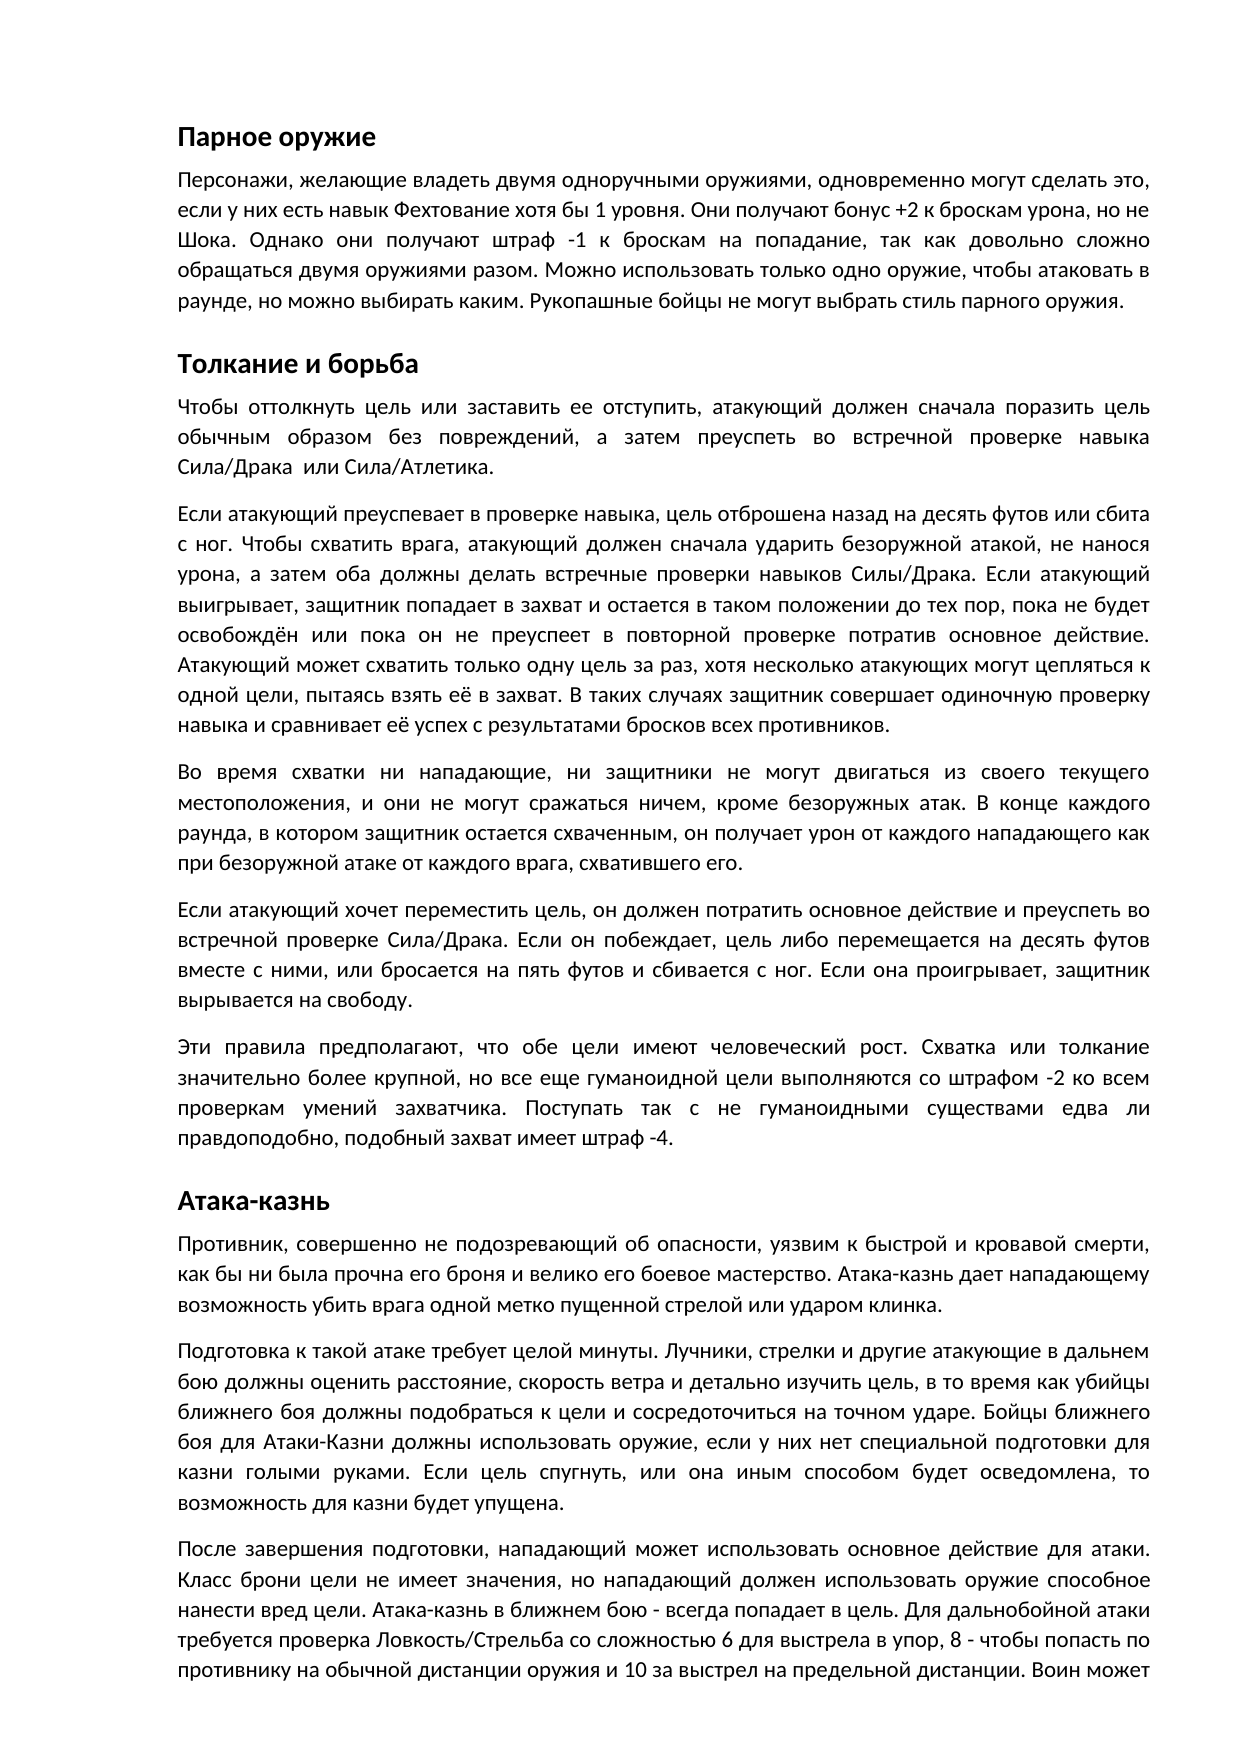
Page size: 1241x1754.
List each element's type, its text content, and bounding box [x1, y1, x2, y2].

subtitle Атака-казнь [177, 1182, 1152, 1218]
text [177, 1534, 1152, 1683]
subtitle Парное оружие [177, 118, 1152, 154]
text Эти правила предполагают, что обе цели имеют человеческий рост. Схватка или толкание значительно более крупной, но все еще гуманоидной цели выполняются со штрафом -2 ко всем проверкам умений захватчика. Поступать так с не гуманоидными существами едва ли правдоподобно, подобный захват имеет штраф -4. [177, 1032, 1152, 1151]
subtitle Толкание и борьба [177, 345, 1152, 381]
text Чтобы оттолкнуть цель или заставить ее отступить, атакующий должен сначала поразить цель обычным образом без повреждений, а затем преуспеть во встречной проверке навыка Сила/Драка или Сила/Атлетика. [177, 392, 1152, 480]
text Во время схватки ни нападающие, ни защитники не могут двигаться из своего текущего местоположения, и они не могут сражаться ничем, кроме безоружных атак. В конце каждого раунда, в котором защитник остается схваченным, он получает урон от каждого нападающего как при безоружной атаке от каждого врага, схватившего его. [177, 757, 1152, 876]
text Персонажи, желающие владеть двумя одноручными оружиями, одновременно могут сделать это, если у них есть навык Фехтование хотя бы 1 уровня. Они получают бонус +2 к броскам урона, но не Шока. Однако они получают штраф -1 к броскам на попадание, так как довольно сложно обращаться двумя оружиями разом. Можно использовать только одно оружие, чтобы атаковать в раунде, но можно выбирать каким. Рукопашные бойцы не могут выбрать стиль парного оружия. [177, 165, 1152, 314]
text Противник, совершенно не подозревающий об опасности, уязвим к быстрой и кровавой смерти, как бы ни была прочна его броня и велико его боевое мастерство. Атака-казнь дает нападающему возможность убить врага одной метко пущенной стрелой или ударом клинка. [177, 1229, 1152, 1318]
text Если атакующий преуспевает в проверке навыка, цель отброшена назад на десять футов или сбита с ног. Чтобы схватить врага, атакующий должен сначала ударить безоружной атакой, не нанося урона, а затем оба должны делать встречные проверки навыков Силы/Драка. Если атакующий выигрывает, защитник попадает в захват и остается в таком положении до тех пор, пока не будет освобождён или пока он не преуспеет в повторной проверке потратив основное действие. Атакующий может схватить только одну цель за раз, хотя несколько атакующих могут цепляться к одной цели, пытаясь взять её в захват. В таких случаях защитник совершает одиночную проверку навыка и сравнивает её успех с результатами бросков всех противников. [177, 499, 1152, 739]
text Если атакующий хочет переместить цель, он должен потратить основное действие и преуспеть во встречной проверке Сила/Драка. Если он побеждает, цель либо перемещается на десять футов вместе с ними, или бросается на пять футов и сбивается с ног. Если она проигрывает, защитник вырывается на свободу. [177, 895, 1152, 1014]
text Подготовка к такой атаке требует целой минуты. Лучники, стрелки и другие атакующие в дальнем бою должны оценить расстояние, скорость ветра и детально изучить цель, в то время как убийцы ближнего боя должны подобраться к цели и сосредоточиться на точном ударе. Бойцы ближнего боя для Атаки-Казни должны использовать оружие, если у них нет специальной подготовки для казни голыми руками. Если цель спугнуть, или она иным способом будет осведомлена, то возможность для казни будет упущена. [177, 1337, 1152, 1516]
